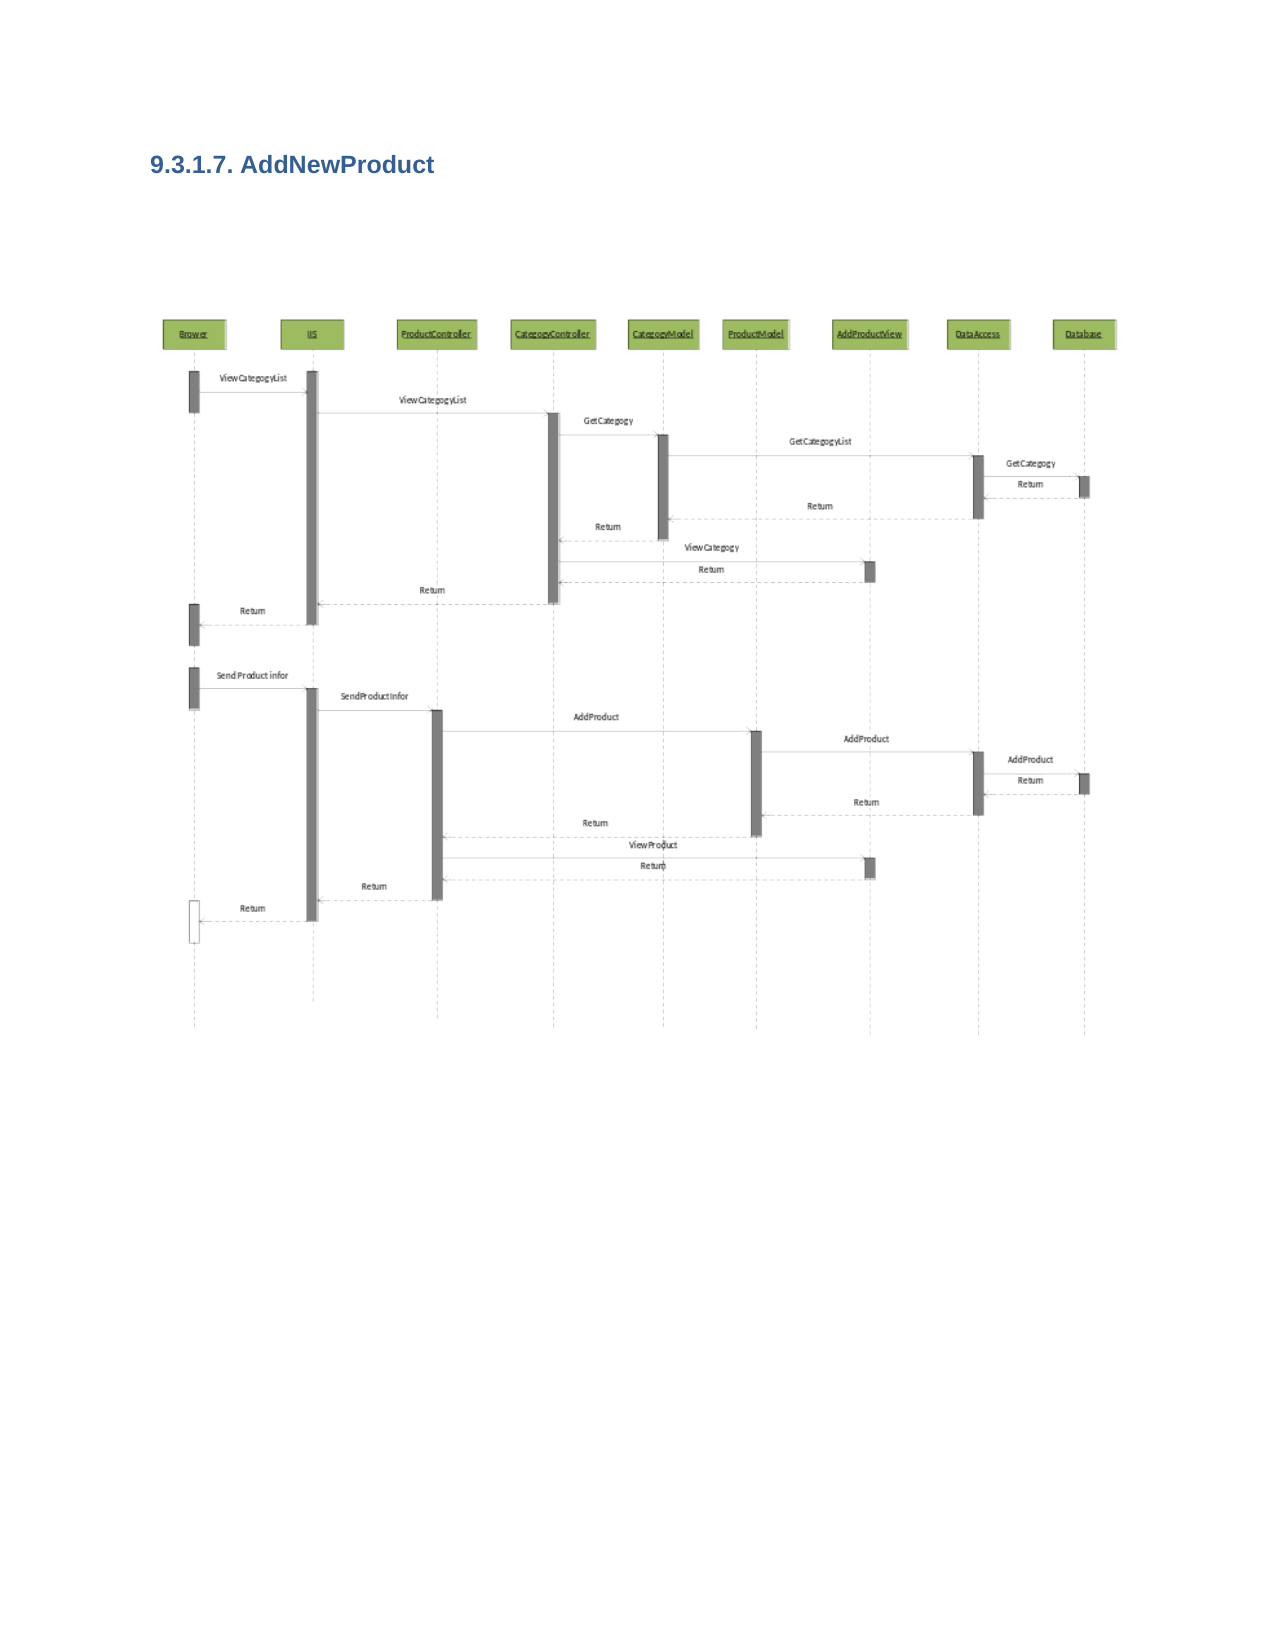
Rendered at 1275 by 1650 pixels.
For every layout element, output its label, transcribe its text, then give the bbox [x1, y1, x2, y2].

subtitle AddNewProduct [150, 150, 1125, 179]
